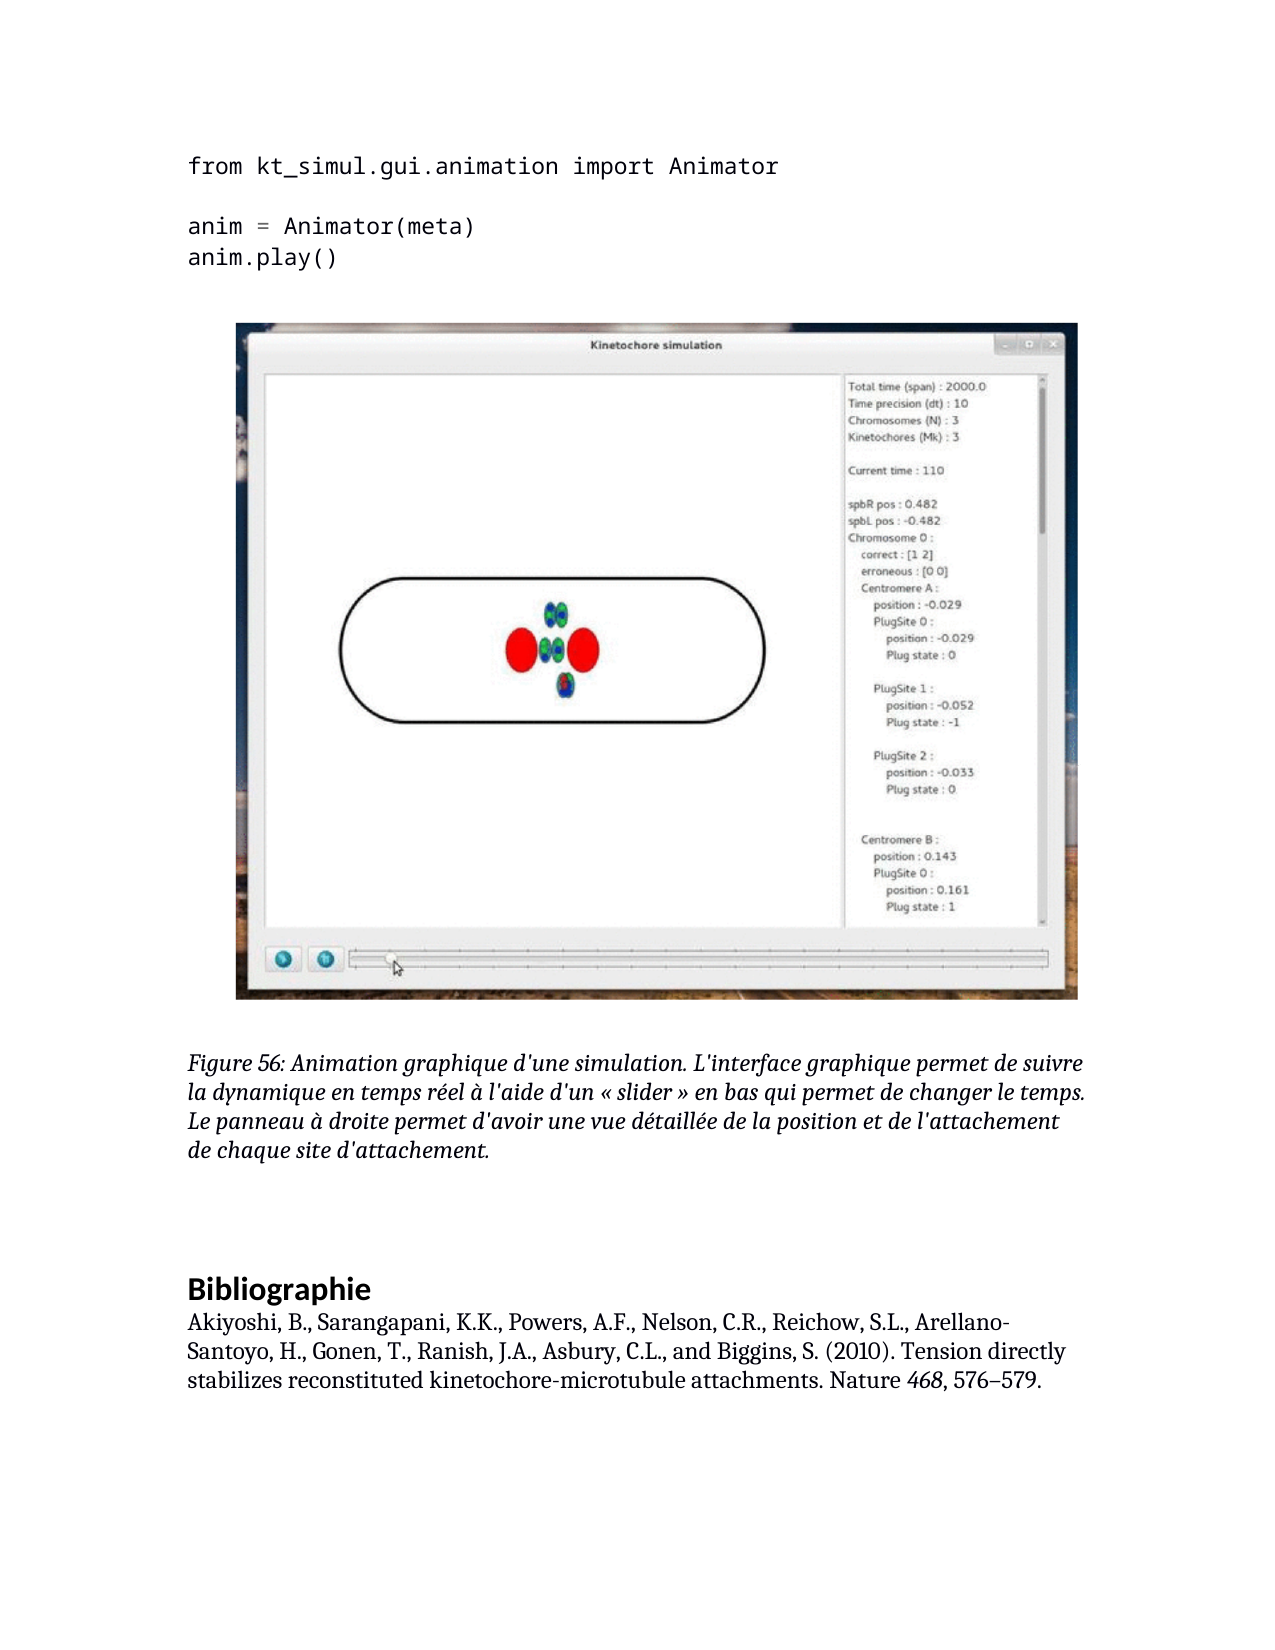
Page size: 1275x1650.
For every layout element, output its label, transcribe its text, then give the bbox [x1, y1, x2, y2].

subtitle Bibliographie [187, 1268, 1087, 1308]
text Akiyoshi, B., Sarangapani, K.K., Powers, A.F., Nelson, C.R., Reichow, S.L., Arellano-Santoyo, H., Gonen, T., Ranish, J.A., Asbury, C.L., and Biggins, S. (2010). Tension directly stabilizes reconstituted kinetochore-microtubule attachments. Nature 468, 576–579. [187, 1308, 1087, 1394]
text from kt_simul.gui.animation import Animator anim = Animator(meta) anim.play() [187, 150, 1087, 272]
text Figure 56: Animation graphique d'une simulation. L'interface graphique permet de suivre la dynamique en temps réel à l'aide d'un « slider » en bas qui permet de changer le temps. Le panneau à droite permet d'avoir une vue détaillée de la position et de l'attachement de chaque site d'attachement. [187, 1049, 1087, 1164]
picture [206, 293, 1107, 1029]
